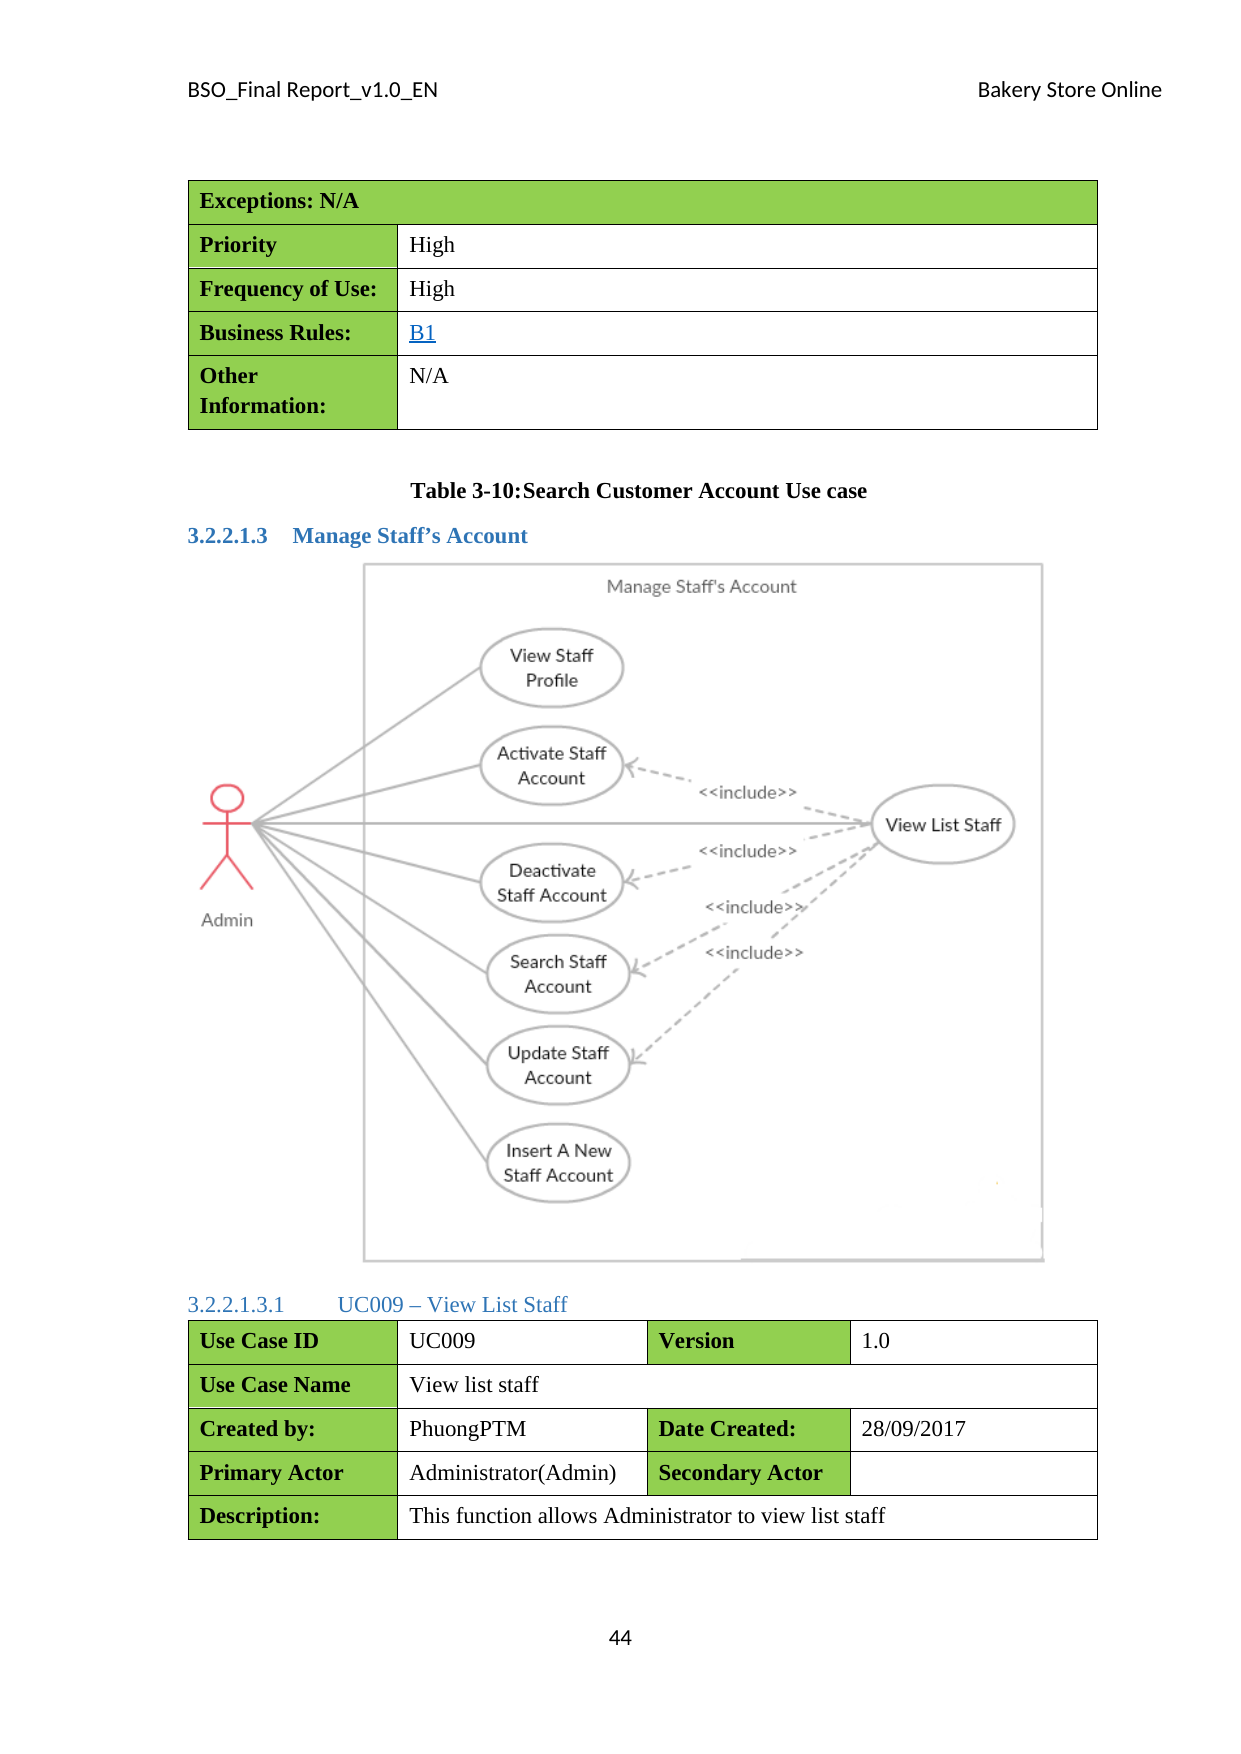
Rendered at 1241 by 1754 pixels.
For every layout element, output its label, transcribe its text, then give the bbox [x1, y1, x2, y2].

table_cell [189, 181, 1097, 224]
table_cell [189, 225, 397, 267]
subtitle Manage Staff’s Account [187, 522, 1053, 548]
text Search Customer Account Use case [225, 477, 1053, 503]
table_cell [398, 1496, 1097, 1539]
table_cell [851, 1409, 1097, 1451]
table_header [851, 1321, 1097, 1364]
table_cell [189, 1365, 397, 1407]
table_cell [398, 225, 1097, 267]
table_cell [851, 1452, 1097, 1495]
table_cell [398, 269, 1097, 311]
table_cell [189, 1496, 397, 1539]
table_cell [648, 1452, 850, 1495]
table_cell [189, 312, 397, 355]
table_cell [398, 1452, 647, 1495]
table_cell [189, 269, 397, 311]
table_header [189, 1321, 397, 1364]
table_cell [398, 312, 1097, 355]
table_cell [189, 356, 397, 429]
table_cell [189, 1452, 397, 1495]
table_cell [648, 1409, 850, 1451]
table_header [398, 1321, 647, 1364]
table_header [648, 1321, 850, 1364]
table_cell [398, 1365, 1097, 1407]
subtitle UC009 – View List Staff [187, 1292, 1053, 1318]
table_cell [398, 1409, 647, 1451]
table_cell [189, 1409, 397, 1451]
picture [187, 550, 1053, 1273]
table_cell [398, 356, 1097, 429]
